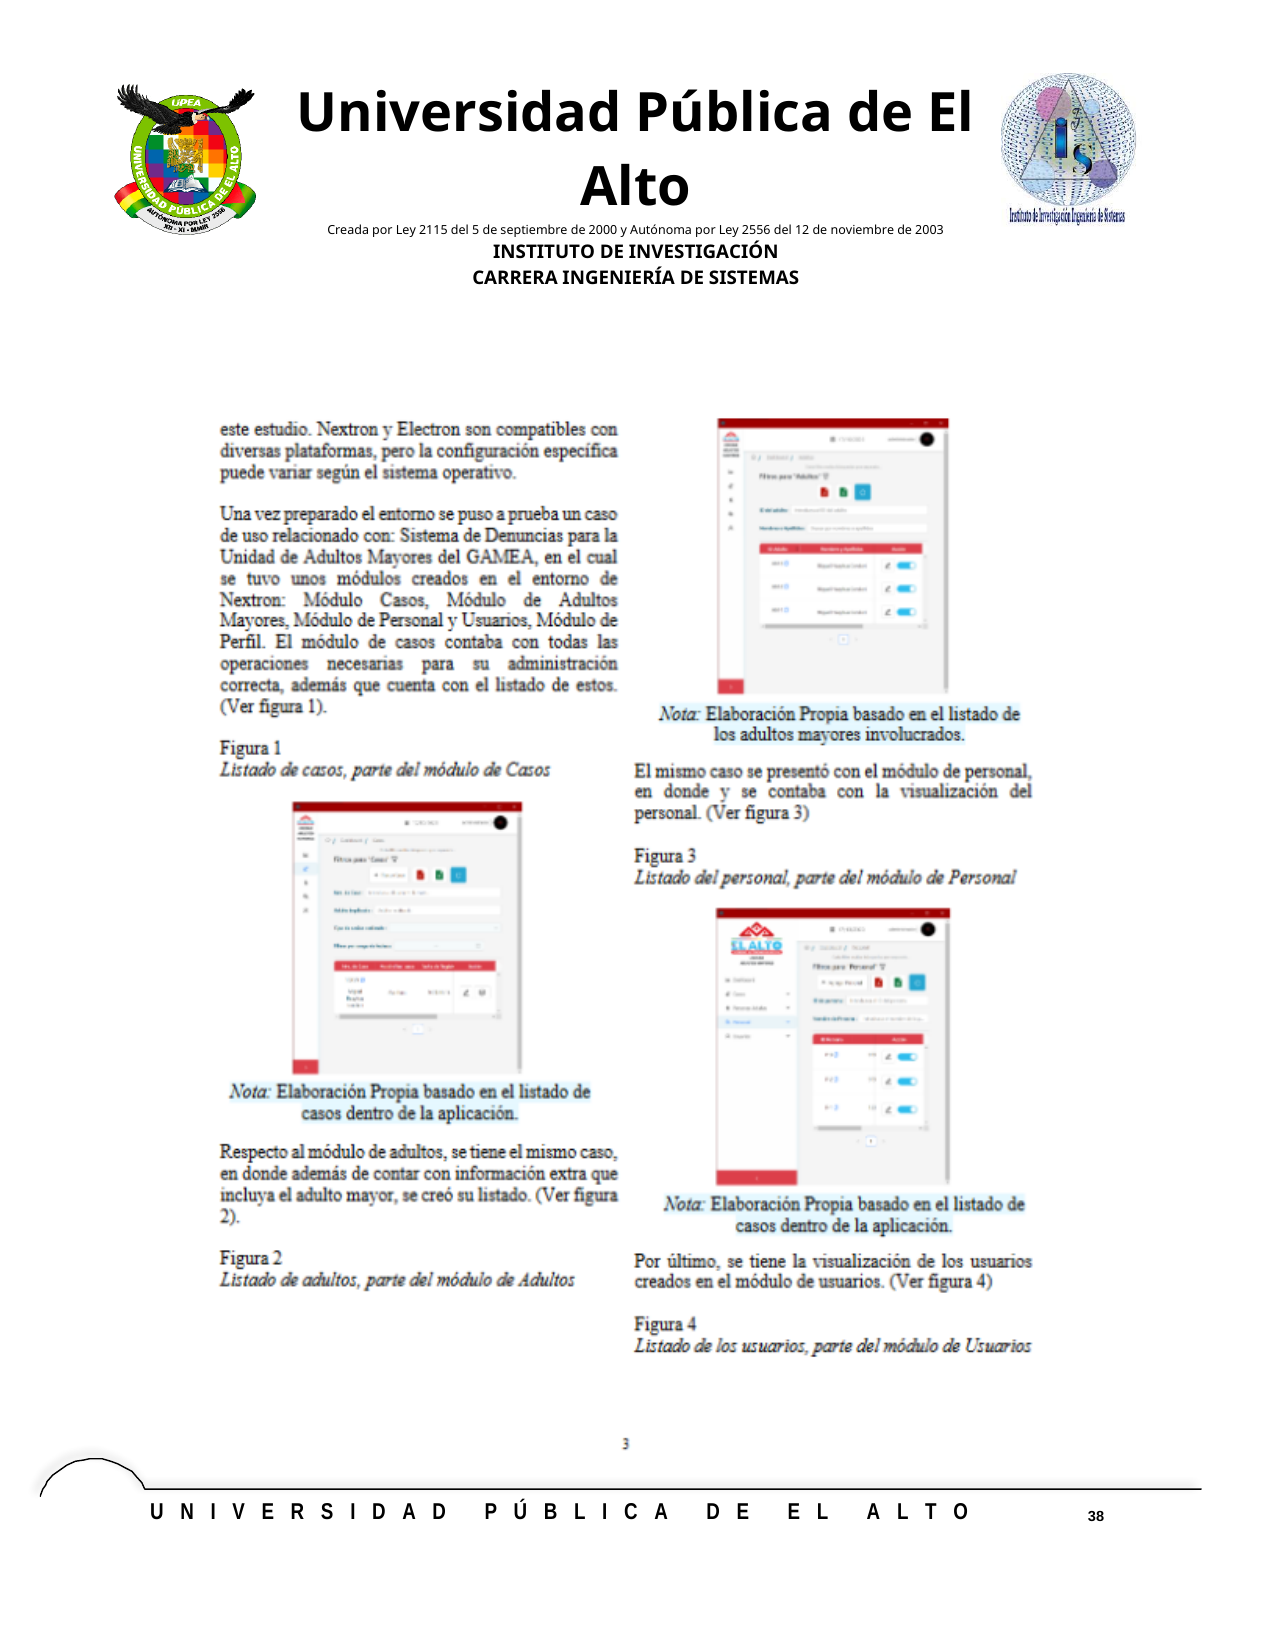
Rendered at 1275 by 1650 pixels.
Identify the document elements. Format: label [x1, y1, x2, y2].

picture [1001, 73, 1163, 227]
picture [167, 342, 1108, 1454]
picture [103, 73, 269, 240]
